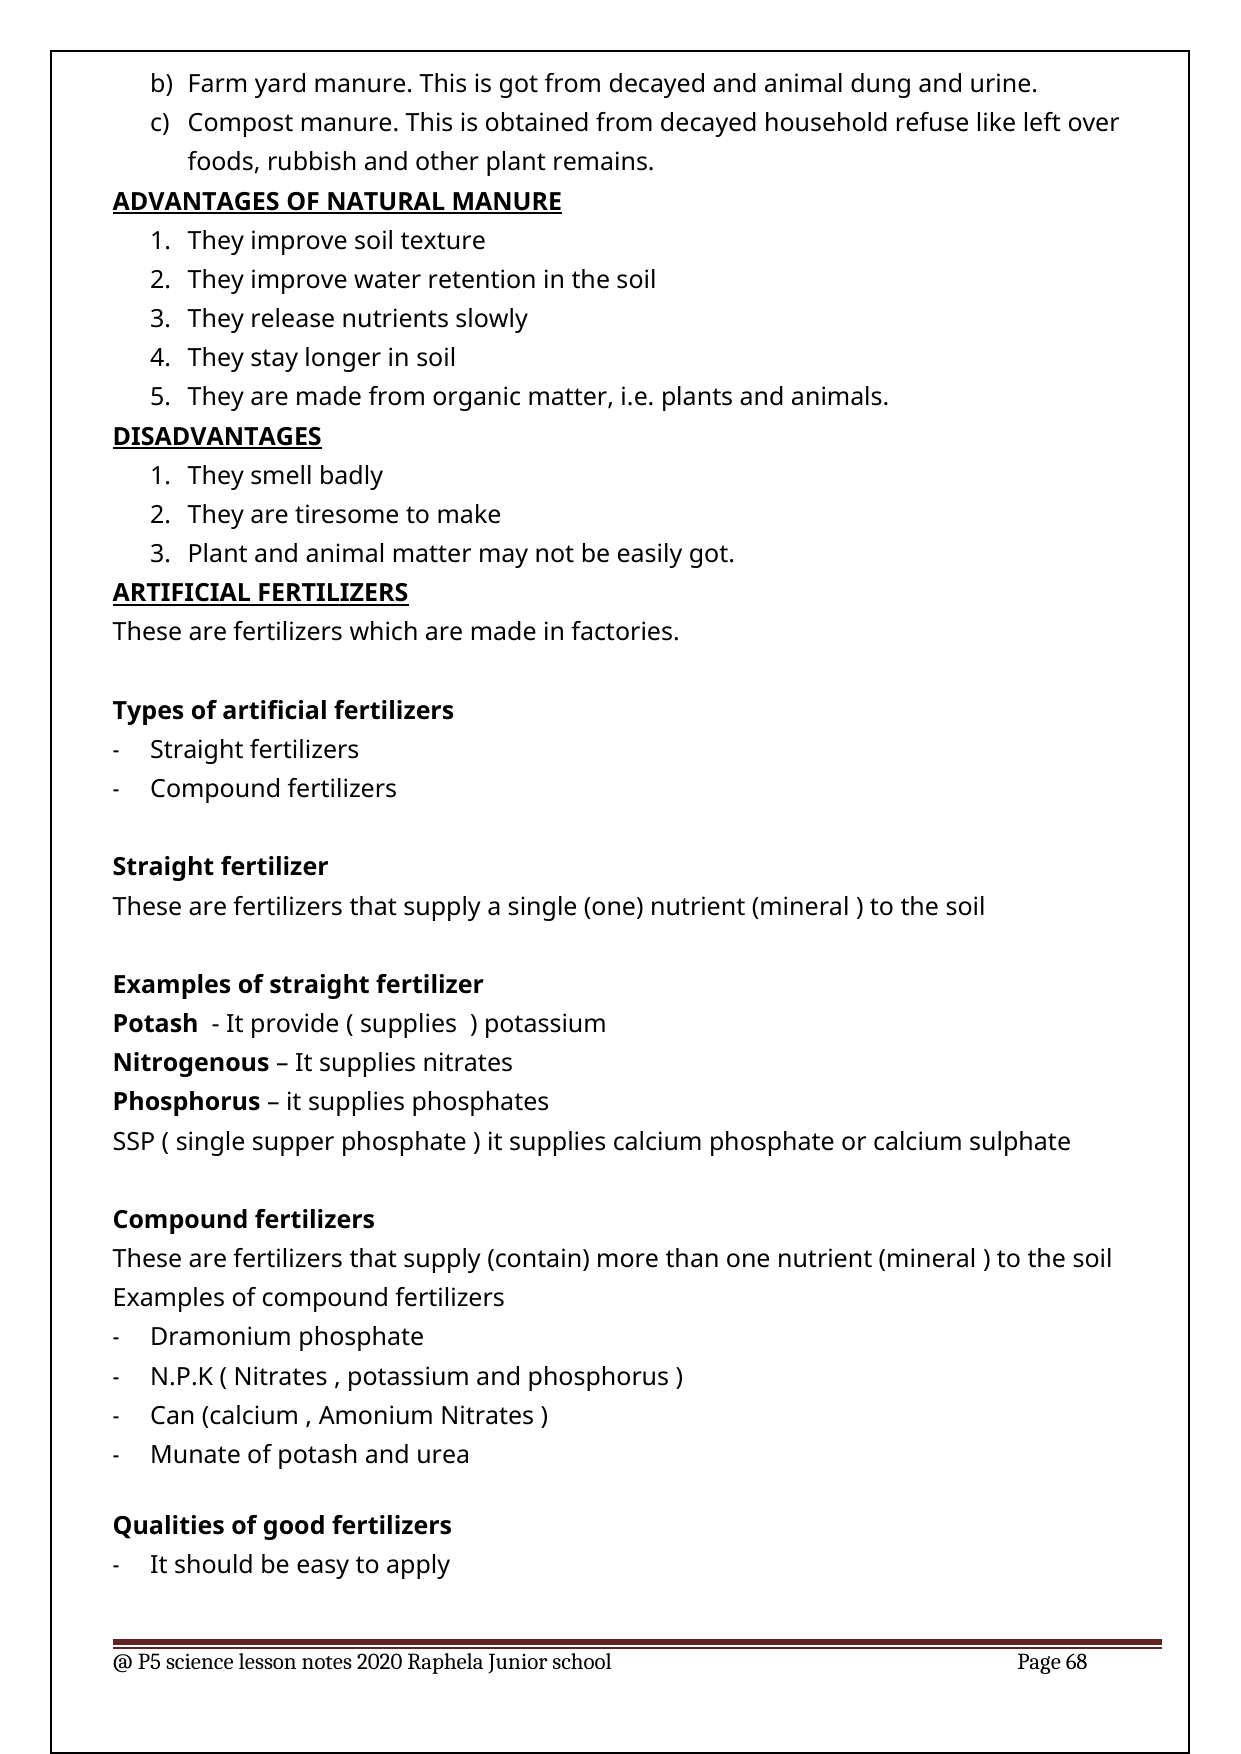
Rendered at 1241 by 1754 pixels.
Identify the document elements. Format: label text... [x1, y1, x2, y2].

list Plant and animal matter may not be easily got. [150, 536, 1162, 570]
list They improve soil texture [150, 222, 1162, 256]
text Qualities of good fertilizers [112, 1508, 1162, 1542]
text Examples of straight fertilizer [112, 966, 1162, 1001]
list They are tiresome to make [150, 496, 1162, 531]
list Munate of potash and urea [112, 1436, 1162, 1471]
list Compound fertilizers [112, 771, 1162, 805]
text Compound fertilizers [112, 1201, 1162, 1236]
list Farm yard manure. This is got from decayed and animal dung and urine. [150, 66, 1162, 100]
text ARTIFICIAL FERTILIZERS [112, 575, 1162, 609]
text Phosphorus – it supplies phosphates [112, 1084, 1162, 1118]
text Straight fertilizer [112, 849, 1162, 883]
text Examples of compound fertilizers [112, 1280, 1162, 1314]
list They stay longer in soil [150, 340, 1162, 374]
list They are made from organic matter, i.e. plants and animals. [150, 379, 1162, 413]
text DISADVANTAGES [112, 418, 1162, 452]
list Can (calcium , Amonium Nitrates ) [112, 1397, 1162, 1431]
list It should be easy to apply [112, 1547, 1162, 1581]
list Compost manure. This is obtained from decayed household refuse like left over foods, rubbish and other plant remains. [150, 105, 1162, 178]
text These are fertilizers that supply (contain) more than one nutrient (mineral ) to the soil [112, 1241, 1162, 1275]
list N.P.K ( Nitrates , potassium and phosphorus ) [112, 1358, 1162, 1392]
text SSP ( single supper phosphate ) it supplies calcium phosphate or calcium sulphate [112, 1123, 1162, 1157]
text These are fertilizers which are made in factories. [112, 614, 1162, 648]
list They improve water retention in the soil [150, 261, 1162, 296]
text Potash - It provide ( supplies ) potassium [112, 1006, 1162, 1040]
list Dramonium phosphate [112, 1319, 1162, 1353]
list They release nutrients slowly [150, 301, 1162, 335]
text Types of artificial fertilizers [112, 692, 1162, 726]
text These are fertilizers that supply a single (one) nutrient (mineral ) to the soil [112, 888, 1162, 922]
text ADVANTAGES OF NATURAL MANURE [112, 183, 1162, 217]
list They smell badly [150, 457, 1162, 491]
text Nitrogenous – It supplies nitrates [112, 1045, 1162, 1079]
list Straight fertilizers [112, 731, 1162, 766]
